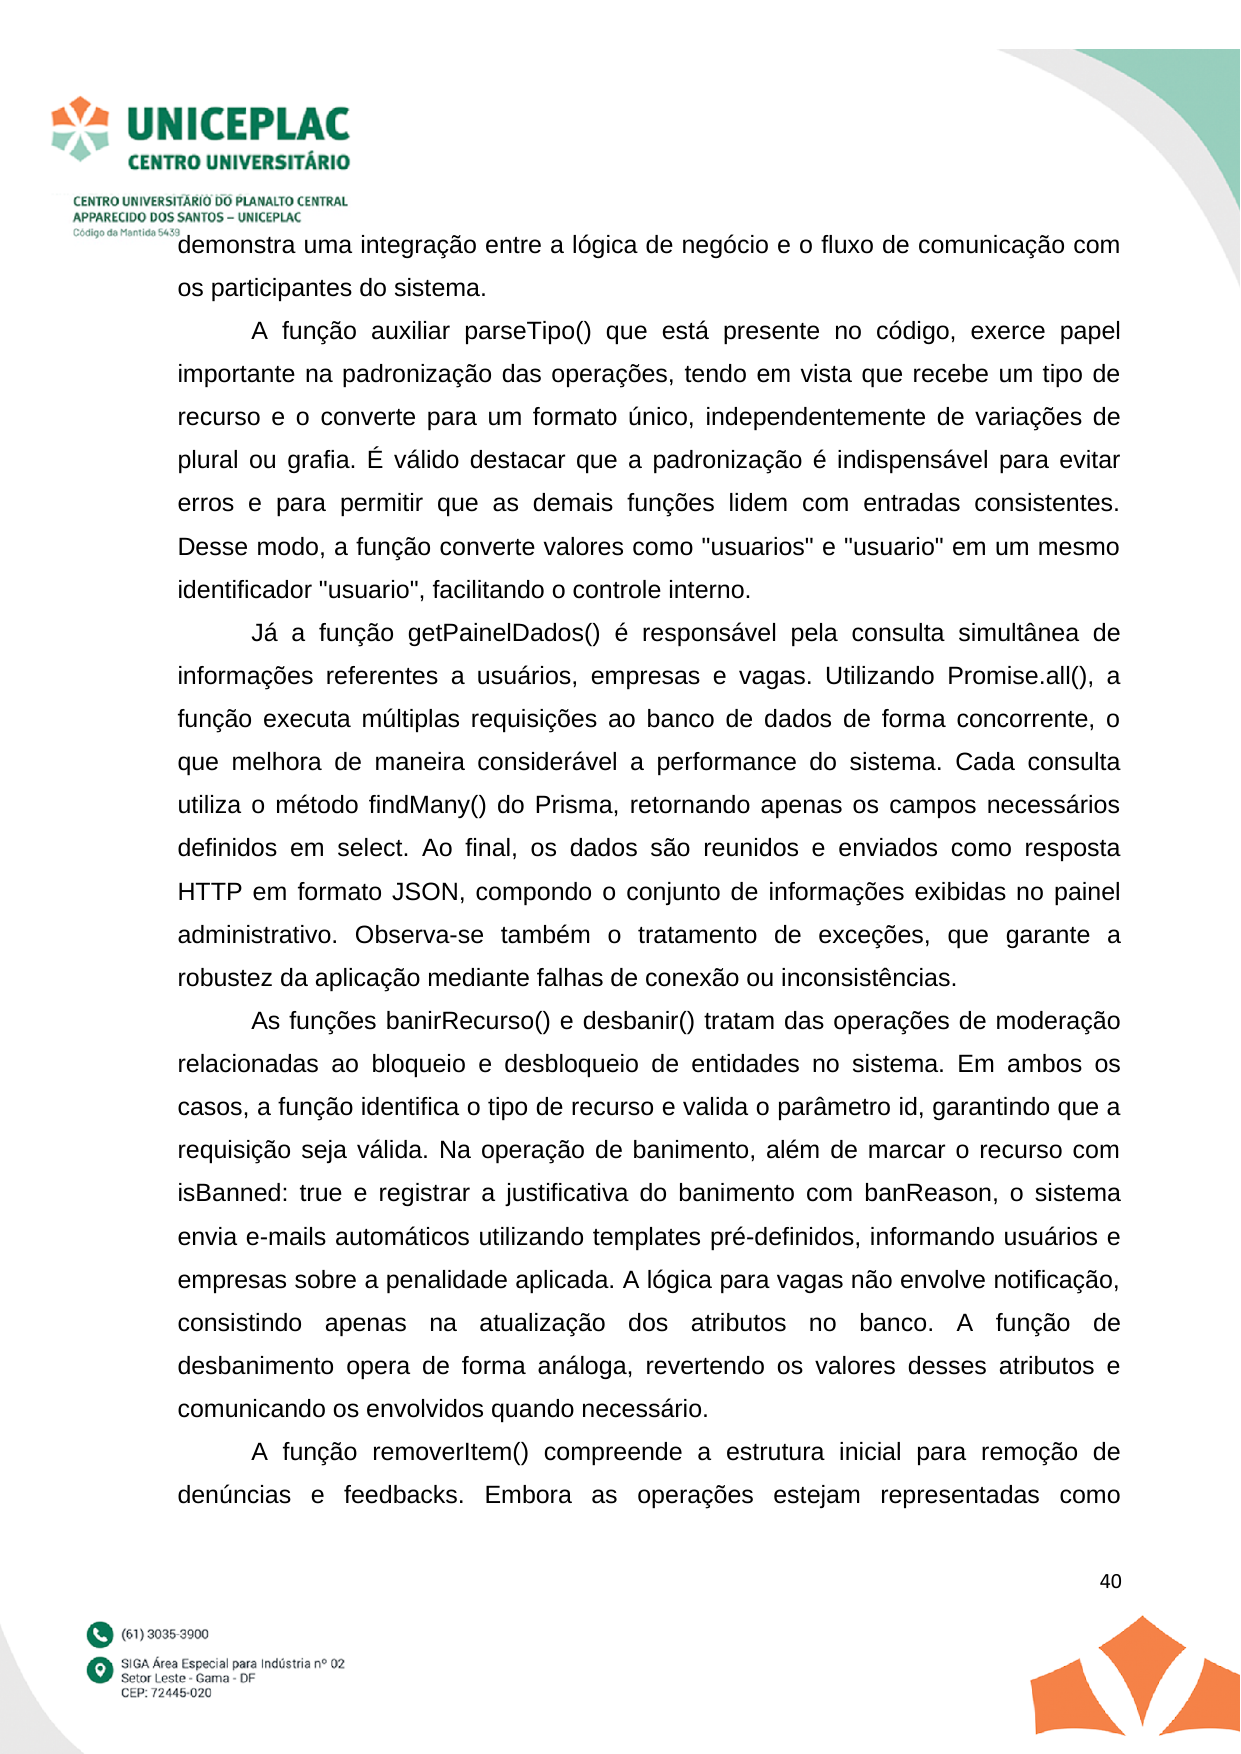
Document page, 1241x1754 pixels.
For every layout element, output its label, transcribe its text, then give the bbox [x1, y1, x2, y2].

text As funções banirRecurso() e desbanir() tratam das operações de moderação relacionadas ao bloqueio e desbloqueio de entidades no sistema. Em ambos os casos, a função identifica o tipo de recurso e valida o parâmetro id, garantindo que a requisição seja válida. Na operação de banimento, além de marcar o recurso com isBanned: true e registrar a justificativa do banimento com banReason, o sistema envia e-mails automáticos utilizando templates pré-definidos, informando usuários e empresas sobre a penalidade aplicada. A lógica para vagas não envolve notificação, consistindo apenas na atualização dos atributos no banco. A função de desbanimento opera de forma análoga, revertendo os valores desses atributos e comunicando os envolvidos quando necessário. [177, 1006, 1122, 1423]
text A função auxiliar parseTipo() que está presente no código, exerce papel importante na padronização das operações, tendo em vista que recebe um tipo de recurso e o converte para um formato único, independentemente de variações de plural ou grafia. É válido destacar que a padronização é indispensável para evitar erros e para permitir que as demais funções lidem com entradas consistentes. Desse modo, a função converte valores como "usuarios" e "usuario" em um mesmo identificador "usuario", facilitando o controle interno. [177, 316, 1122, 603]
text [177, 230, 1122, 302]
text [177, 1437, 1122, 1509]
picture [0, 49, 1240, 1754]
text Já a função getPainelDados() é responsável pela consulta simultânea de informações referentes a usuários, empresas e vagas. Utilizando Promise.all(), a função executa múltiplas requisições ao banco de dados de forma concorrente, o que melhora de maneira considerável a performance do sistema. Cada consulta utiliza o método findMany() do Prisma, retornando apenas os campos necessários definidos em select. Ao final, os dados são reunidos e enviados como resposta HTTP em formato JSON, compondo o conjunto de informações exibidas no painel administrativo. Observa-se também o tratamento de exceções, que garante a robustez da aplicação mediante falhas de conexão ou inconsistências. [177, 618, 1122, 992]
